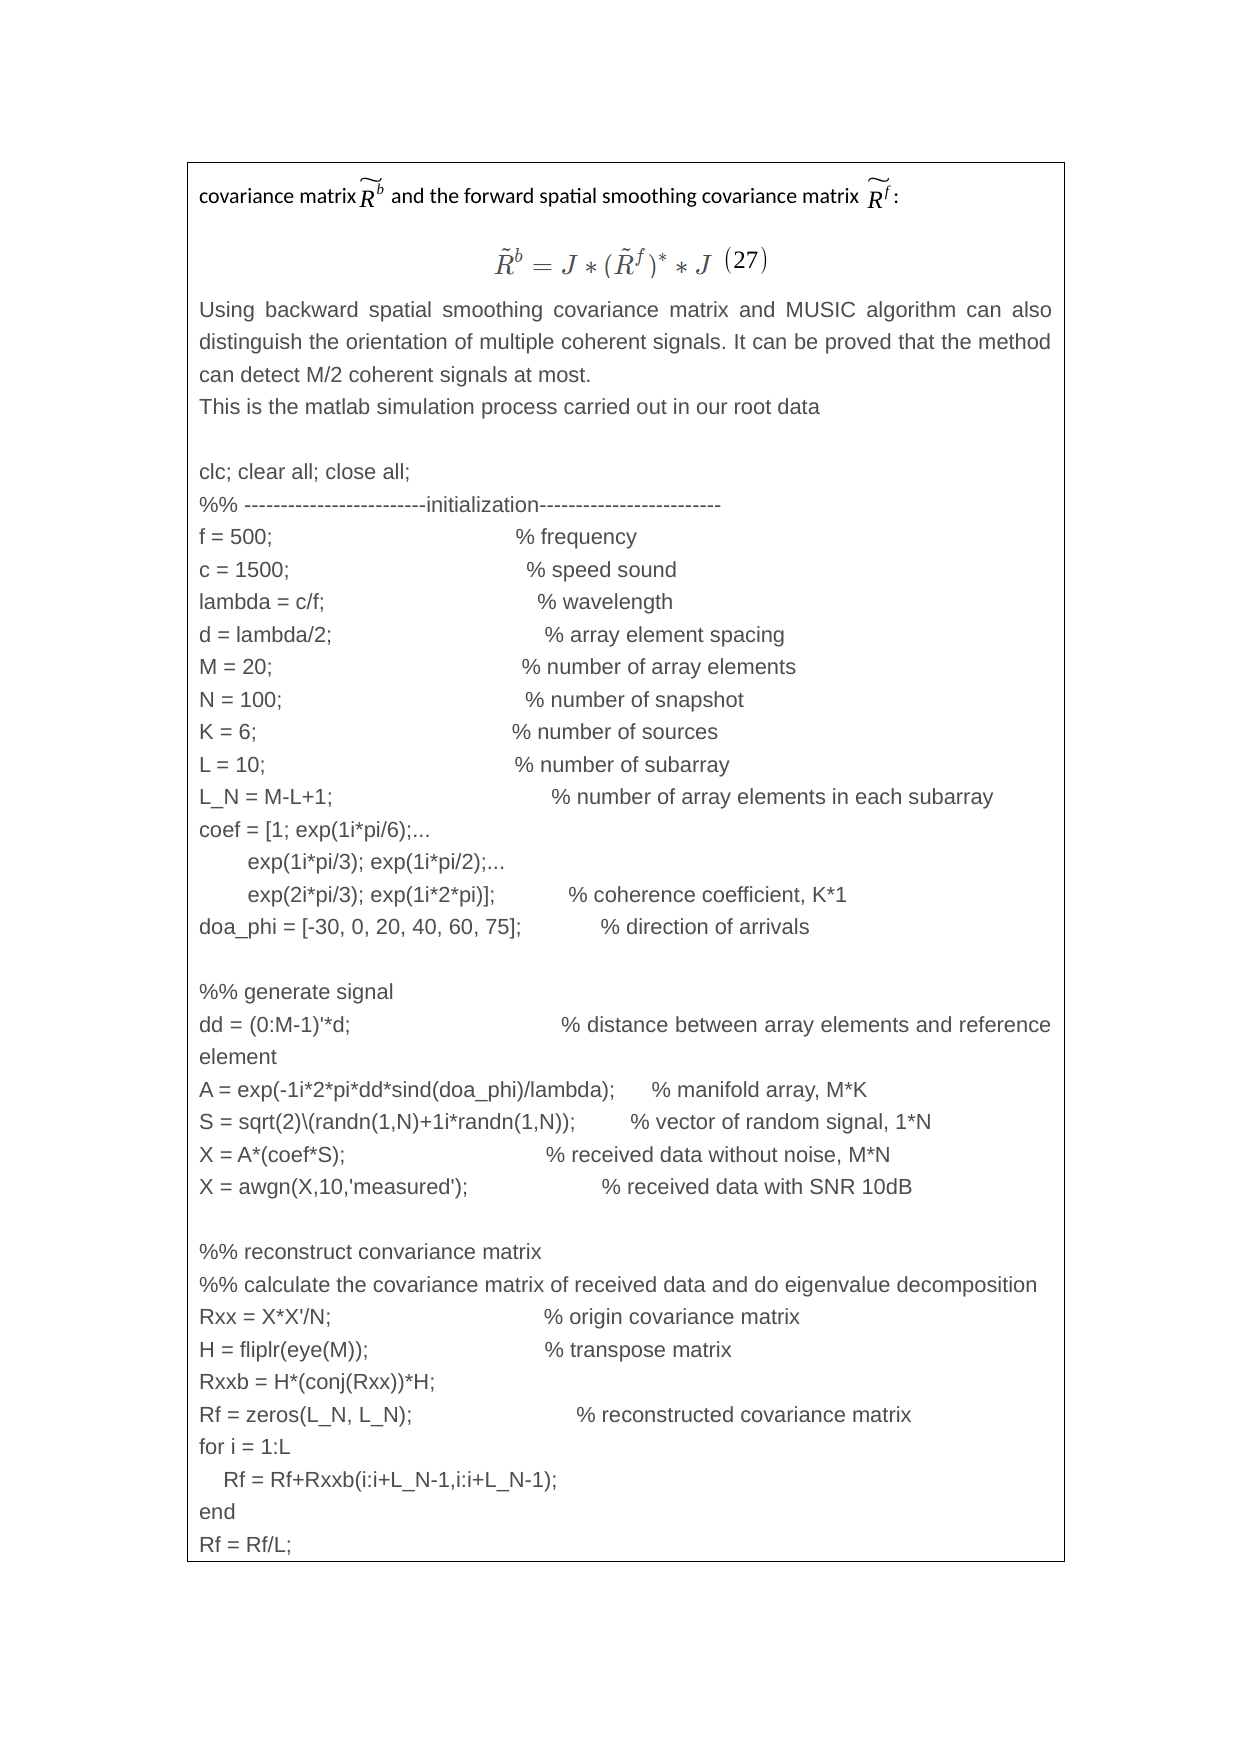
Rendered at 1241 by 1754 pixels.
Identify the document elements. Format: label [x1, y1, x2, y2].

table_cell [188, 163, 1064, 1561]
picture [483, 236, 724, 278]
